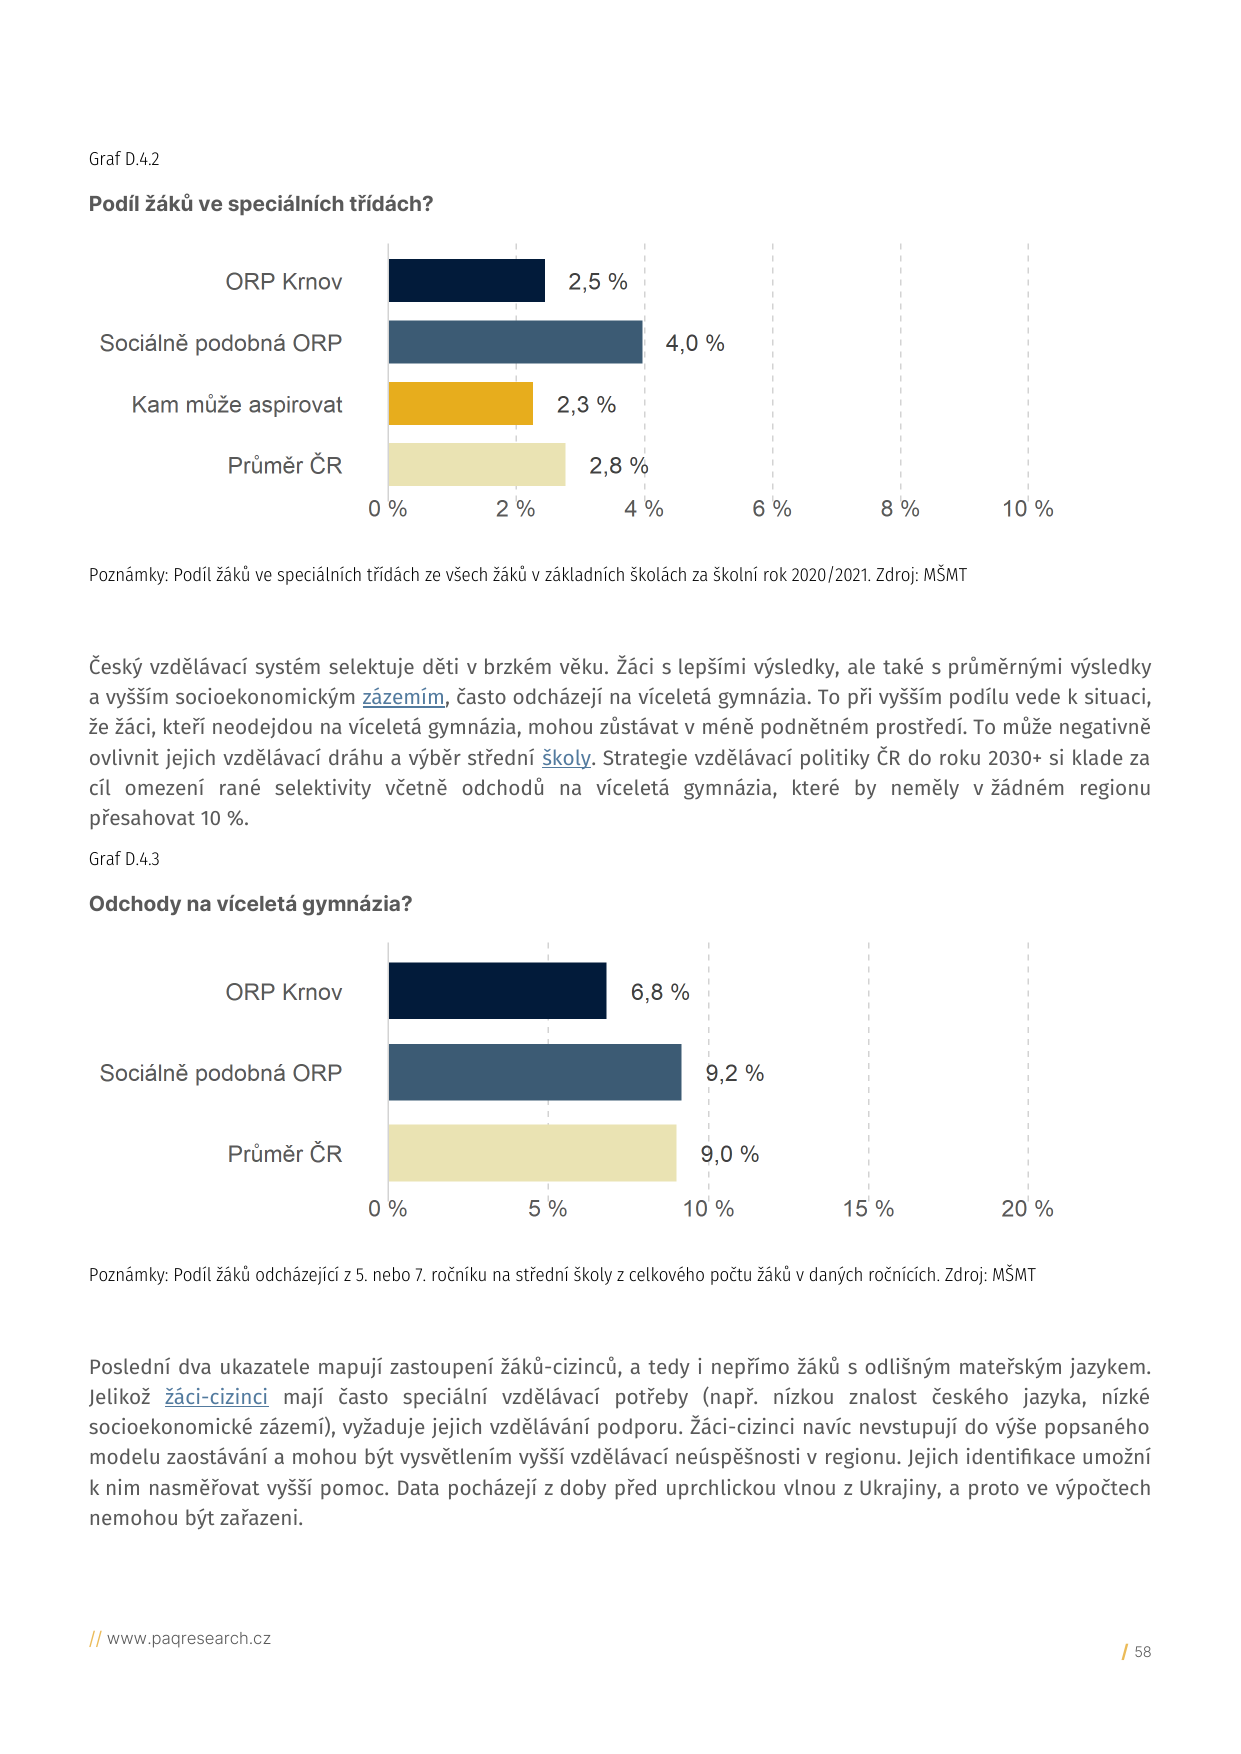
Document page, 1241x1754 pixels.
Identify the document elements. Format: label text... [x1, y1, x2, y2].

text Poslední dva ukazatele mapují zastoupení žáků-cizinců, a tedy i nepřímo žáků s odlišným mateřským jazykem. Jelikož žáci-cizinci mají často speciální vzdělávací potřeby (např. nízkou znalost českého jazyka, nízké socioekonomické zázemí), vyžaduje jejich vzdělávání podporu. Žáci-cizinci navíc nevstupují do výše popsaného modelu zaostávání a mohou být vysvětlením vyšší vzdělávací neúspěšnosti v regionu. Jejich identifikace umožní k nim nasměřovat vyšší pomoc. Data pocházejí z doby před uprchlickou vlnou z Ukrajiny, a proto ve výpočtech nemohou být zařazeni. [89, 1349, 1152, 1531]
text Poznámky: Podíl žáků ve speciálních třídách ze všech žáků v základních školách za školní rok 2020/2021. Zdroj: MŠMT [89, 564, 1152, 587]
text Graf D.4.2 [89, 148, 1152, 170]
text Český vzdělávací systém selektuje děti v brzkém věku. Žáci s lepšími výsledky, ale také s průměrnými výsledky a vyšším socioekonomickým zázemím, často odcházejí na víceletá gymnázia. To při vyšším podílu vede k situaci, že žáci, kteří neodejdou na víceletá gymnázia, mohou zůstávat v méně podnětném prostředí. To může negativně ovlivnit jejich vzdělávací dráhu a výběr střední školy. Strategie vzdělávací politiky ČR do roku 2030+ si klade za cíl omezení rané selektivity včetně odchodů na víceletá gymnázia, které by neměly v žádném regionu přesahovat 10 %. [89, 649, 1152, 831]
text Odchody na víceletá gymnázia? [89, 886, 1152, 916]
text Poznámky: Podíl žáků odcházející z 5. nebo 7. ročníku na střední školy z celkového počtu žáků v daných ročnících. Zdroj: MŠMT [89, 1264, 1152, 1287]
picture [88, 916, 1139, 1248]
text Podíl žáků ve speciálních třídách? [89, 186, 1152, 216]
text Graf D.4.3 [89, 847, 1152, 870]
picture [88, 216, 1139, 548]
